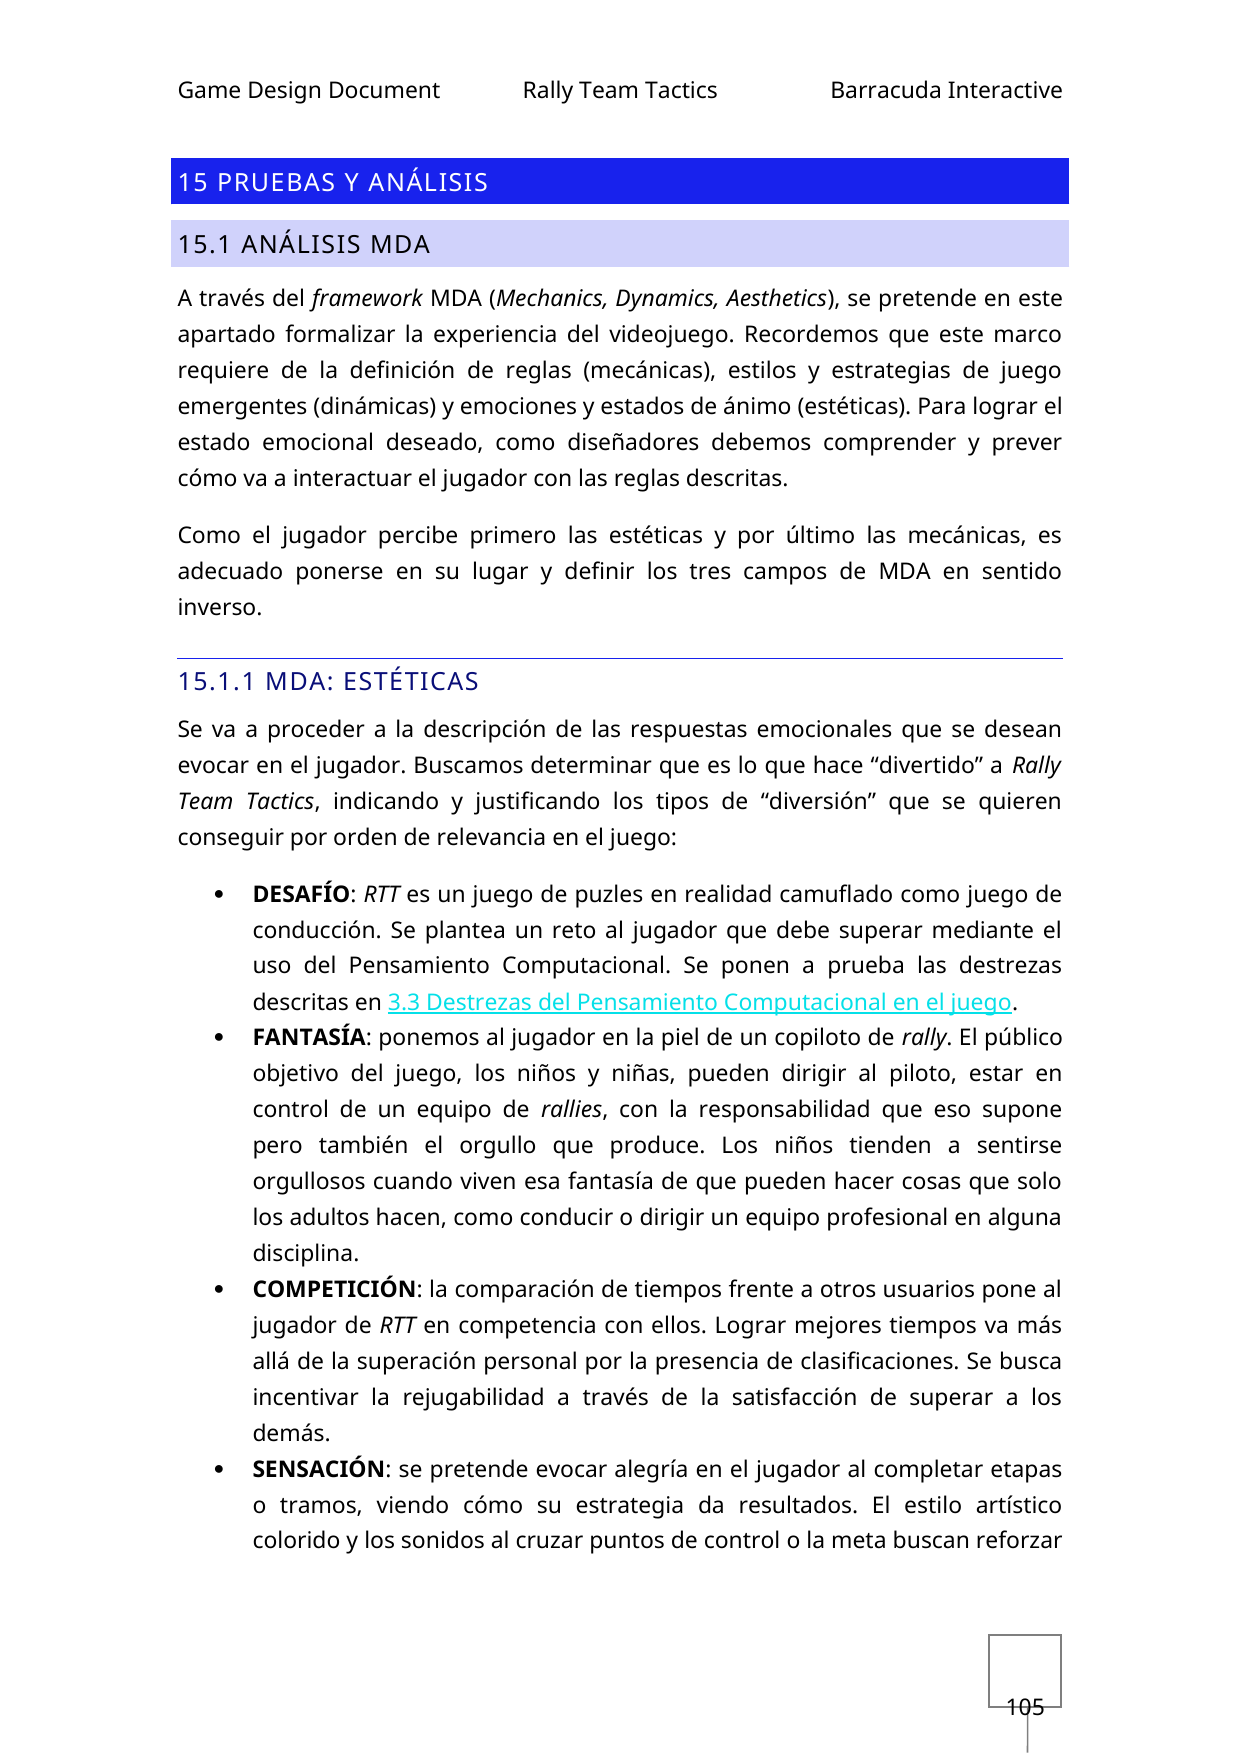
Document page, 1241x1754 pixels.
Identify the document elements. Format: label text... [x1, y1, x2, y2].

subtitle 15 Pruebas y análisis [177, 164, 1063, 198]
list FANTASÍA: ponemos al jugador en la piel de un copiloto de rally. El público objetivo del juego, los niños y niñas, pueden dirigir al piloto, estar en control de un equipo de rallies, con la responsabilidad que eso supone pero también el orgullo que produce. Los niños tienden a sentirse orgullosos cuando viven esa fantasía de que pueden hacer cosas que solo los adultos hacen, como conducir o dirigir un equipo profesional en alguna disciplina. [215, 1021, 1063, 1268]
text Como el jugador percibe primero las estéticas y por último las mecánicas, es adecuado ponerse en su lugar y definir los tres campos de MDA en sentido inverso. [177, 519, 1063, 622]
text A través del framework MDA (Mechanics, Dynamics, Aesthetics), se pretende en este apartado formalizar la experiencia del videojuego. Recordemos que este marco requiere de la definición de reglas (mecánicas), estilos y estrategias de juego emergentes (dinámicas) y emociones y estados de ánimo (estéticas). Para lograr el estado emocional deseado, como diseñadores debemos comprender y prever cómo va a interactuar el jugador con las reglas descritas. [177, 282, 1063, 493]
list DESAFÍO: RTT es un juego de puzles en realidad camuflado como juego de conducción. Se plantea un reto al jugador que debe superar mediante el uso del Pensamiento Computacional. Se ponen a prueba las destrezas descritas en 3.3 Destrezas del Pensamiento Computacional en el juego. [215, 878, 1063, 1017]
subtitle 15.1.1 MDA: Estéticas [177, 659, 1063, 697]
text Se va a proceder a la descripción de las respuestas emocionales que se desean evocar en el jugador. Buscamos determinar que es lo que hace “divertido” a Rally Team Tactics, indicando y justificando los tipos de “diversión” que se quieren conseguir por orden de relevancia en el juego: [177, 713, 1063, 852]
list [215, 1453, 1063, 1556]
subtitle 15.1 Análisis MDA [177, 226, 1063, 260]
list COMPETICIÓN: la comparación de tiempos frente a otros usuarios pone al jugador de RTT en competencia con ellos. Lograr mejores tiempos va más allá de la superación personal por la presencia de clasificaciones. Se busca incentivar la rejugabilidad a través de la satisfacción de superar a los demás. [215, 1273, 1063, 1448]
